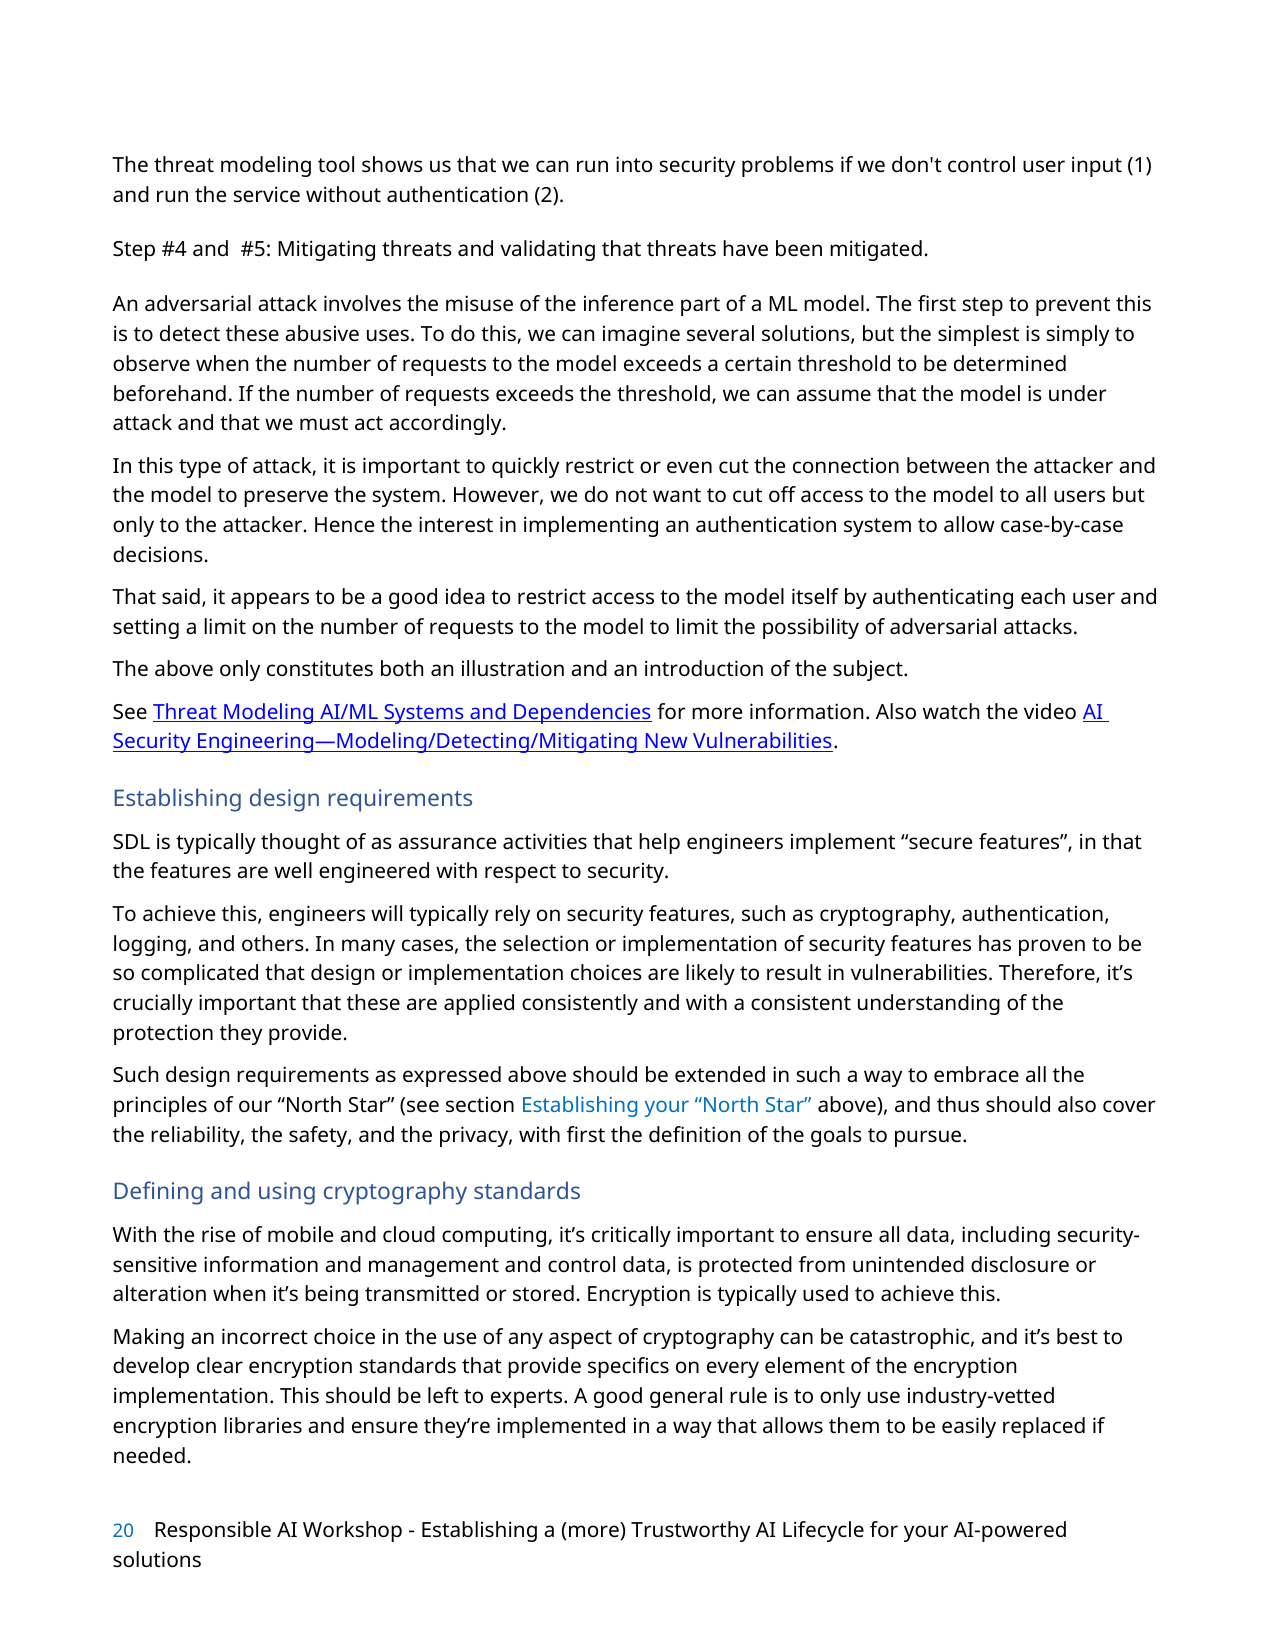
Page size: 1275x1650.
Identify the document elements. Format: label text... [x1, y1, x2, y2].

subtitle Defining and using cryptography standards [112, 1175, 1162, 1206]
text That said, it appears to be a good idea to restrict access to the model itself by authenticating each user and setting a limit on the number of requests to the model to limit the possibility of adversarial attacks. [112, 582, 1162, 641]
text To achieve this, engineers will typically rely on security features, such as cryptography, authentication, logging, and others. In many cases, the selection or implementation of security features has proven to be so complicated that design or implementation choices are likely to result in vulnerabilities. Therefore, it’s crucially important that these are applied consistently and with a consistent understanding of the protection they provide. [112, 899, 1162, 1046]
subtitle Establishing design requirements [112, 781, 1162, 813]
text SDL is typically thought of as assurance activities that help engineers implement “secure features”, in that the features are well engineered with respect to security. [112, 827, 1162, 885]
subtitle Step #4 and #5: Mitigating threats and validating that threats have been mitigated. [112, 234, 1162, 263]
text See Threat Modeling AI/ML Systems and Dependencies for more information. Also watch the video AI Security Engineering—Modeling/Detecting/Mitigating New Vulnerabilities. [112, 697, 1162, 755]
text An adversarial attack involves the misuse of the inference part of a ML model. The first step to prevent this is to detect these abusive uses. To do this, we can imagine several solutions, but the simplest is simply to observe when the number of requests to the model exceeds a certain threshold to be determined beforehand. If the number of requests exceeds the threshold, we can assume that the model is under attack and that we must act accordingly. [112, 289, 1162, 437]
text Such design requirements as expressed above should be extended in such a way to embrace all the principles of our “North Star” (see section Establishing your “North Star” above), and thus should also cover the reliability, the safety, and the privacy, with first the definition of the goals to pursue. [112, 1060, 1162, 1148]
text The threat modeling tool shows us that we can run into security problems if we don't control user input (1) and run the service without authentication (2). [112, 150, 1162, 208]
text With the rise of mobile and cloud computing, it’s critically important to ensure all data, including security-sensitive information and management and control data, is protected from unintended disclosure or alteration when it’s being transmitted or stored. Encryption is typically used to achieve this. [112, 1220, 1162, 1308]
text In this type of attack, it is important to quickly restrict or even cut the connection between the attacker and the model to preserve the system. However, we do not want to cut off access to the model to all users but only to the attacker. Hence the interest in implementing an authentication system to allow case-by-case decisions. [112, 451, 1162, 569]
text The above only constitutes both an illustration and an introduction of the subject. [112, 654, 1162, 683]
text Making an incorrect choice in the use of any aspect of cryptography can be catastrophic, and it’s best to develop clear encryption standards that provide specifics on every element of the encryption implementation. This should be left to experts. A good general rule is to only use industry-vetted encryption libraries and ensure they’re implemented in a way that allows them to be easily replaced if needed. [112, 1322, 1162, 1469]
